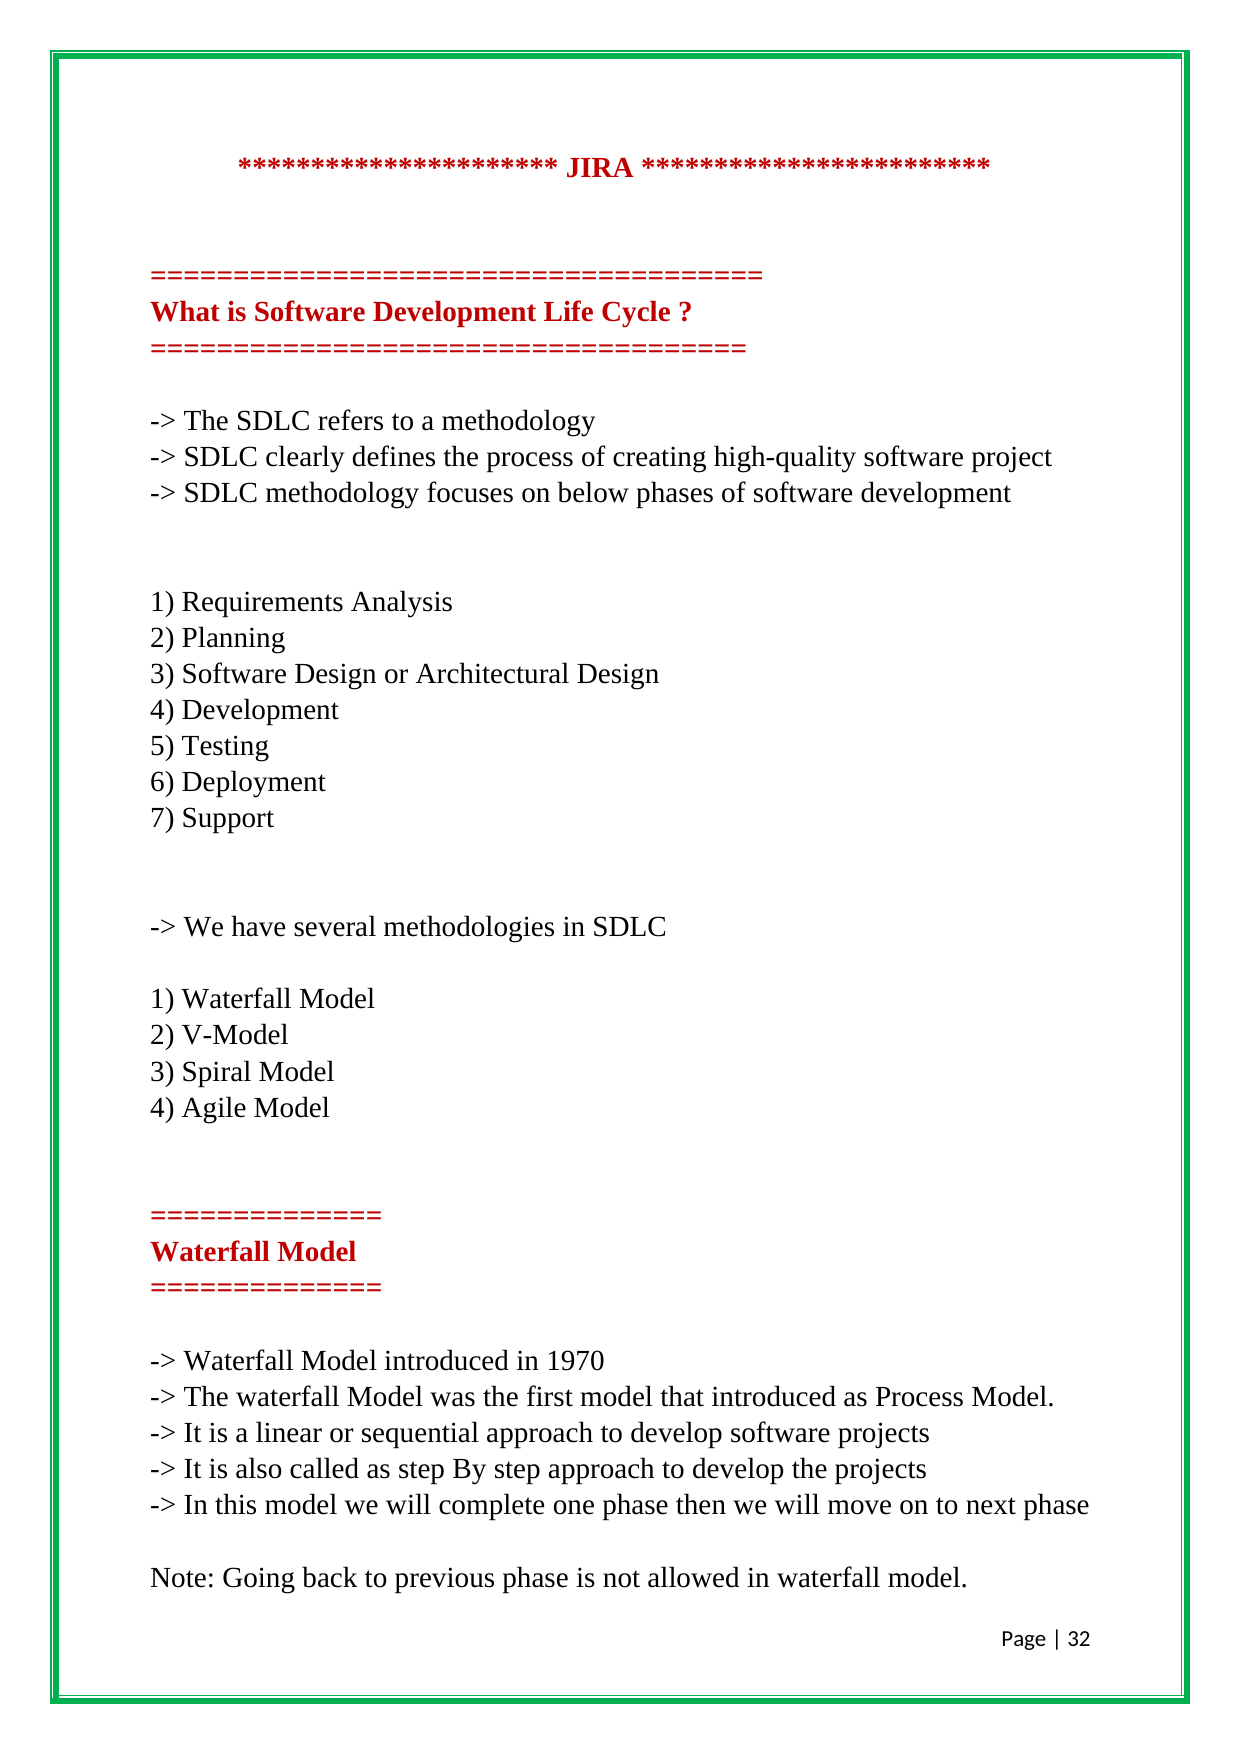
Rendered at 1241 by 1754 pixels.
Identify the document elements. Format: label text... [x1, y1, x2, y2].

text 6) Deployment [150, 764, 1090, 798]
text 4) Development [150, 692, 1090, 726]
text 3) Spiral Model [150, 1054, 1090, 1087]
text 2) V-Model [150, 1017, 1090, 1051]
text ============== [150, 1271, 1090, 1304]
text 1) Requirements Analysis [150, 584, 1090, 617]
text 1) Waterfall Model [150, 981, 1090, 1015]
text -> The SDLC refers to a methodology [150, 403, 1090, 437]
text ===================================== [150, 258, 1090, 292]
text 4) Agile Model [150, 1090, 1090, 1123]
text -> It is also called as step By step approach to develop the projects [150, 1451, 1090, 1485]
text ********************** JIRA ************************ [150, 150, 1090, 183]
text -> Waterfall Model introduced in 1970 [150, 1343, 1090, 1376]
text ==================================== [150, 331, 1090, 364]
text -> SDLC methodology focuses on below phases of software development [150, 475, 1090, 509]
text 3) Software Design or Architectural Design [150, 656, 1090, 689]
text 7) Support [150, 801, 1090, 834]
text -> The waterfall Model was the first model that introduced as Process Model. [150, 1379, 1090, 1412]
text Waterfall Model [150, 1234, 1090, 1268]
text -> We have several methodologies in SDLC [150, 909, 1090, 943]
text ============== [150, 1198, 1090, 1232]
text 2) Planning [150, 620, 1090, 653]
text Note: Going back to previous phase is not allowed in waterfall model. [150, 1560, 1090, 1593]
text -> In this model we will complete one phase then we will move on to next phase [150, 1487, 1090, 1521]
text -> SDLC clearly defines the process of creating high-quality software project [150, 439, 1090, 473]
text -> It is a linear or sequential approach to develop software projects [150, 1415, 1090, 1449]
text What is Software Development Life Cycle ? [150, 294, 1090, 328]
text 5) Testing [150, 728, 1090, 762]
